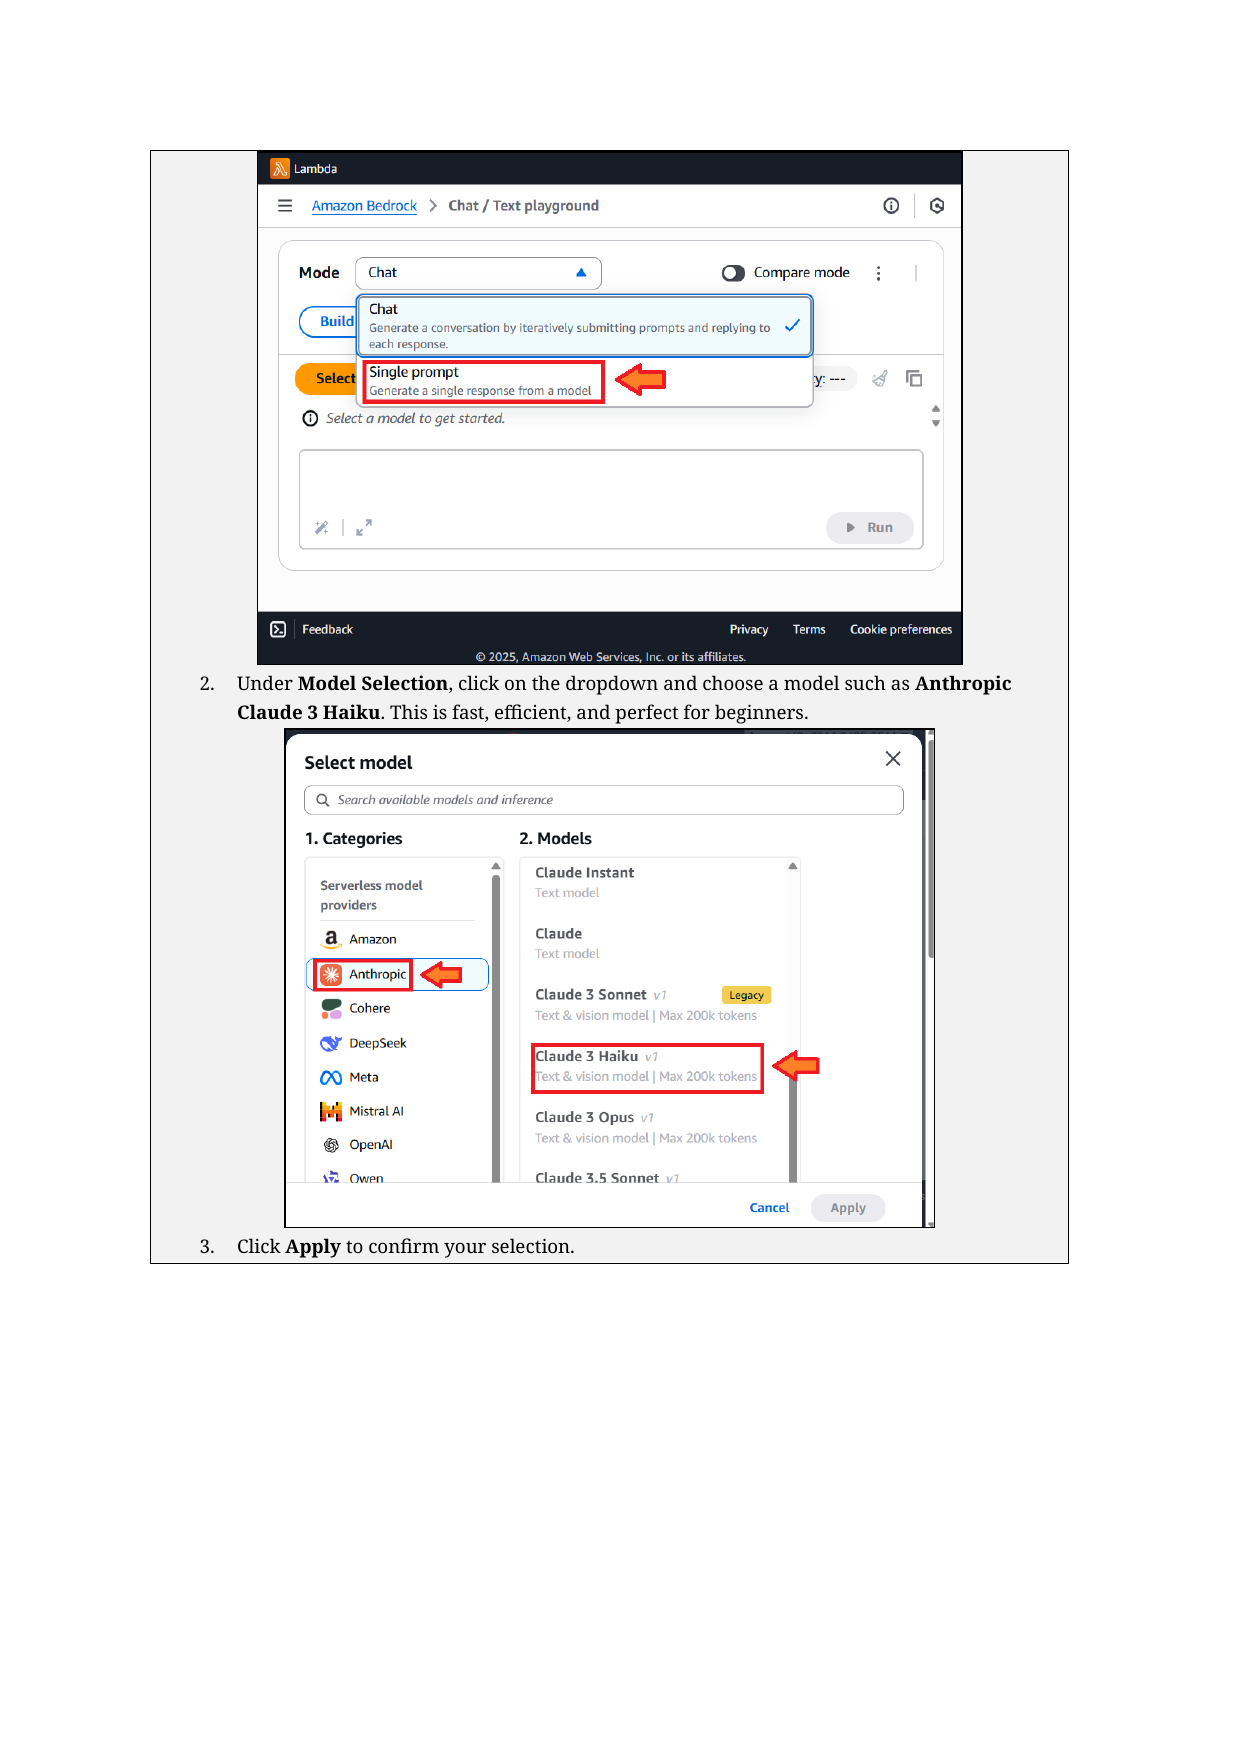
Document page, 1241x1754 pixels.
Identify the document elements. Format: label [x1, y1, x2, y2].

picture [258, 153, 961, 664]
picture [286, 730, 934, 1227]
table_header [151, 151, 1068, 1262]
